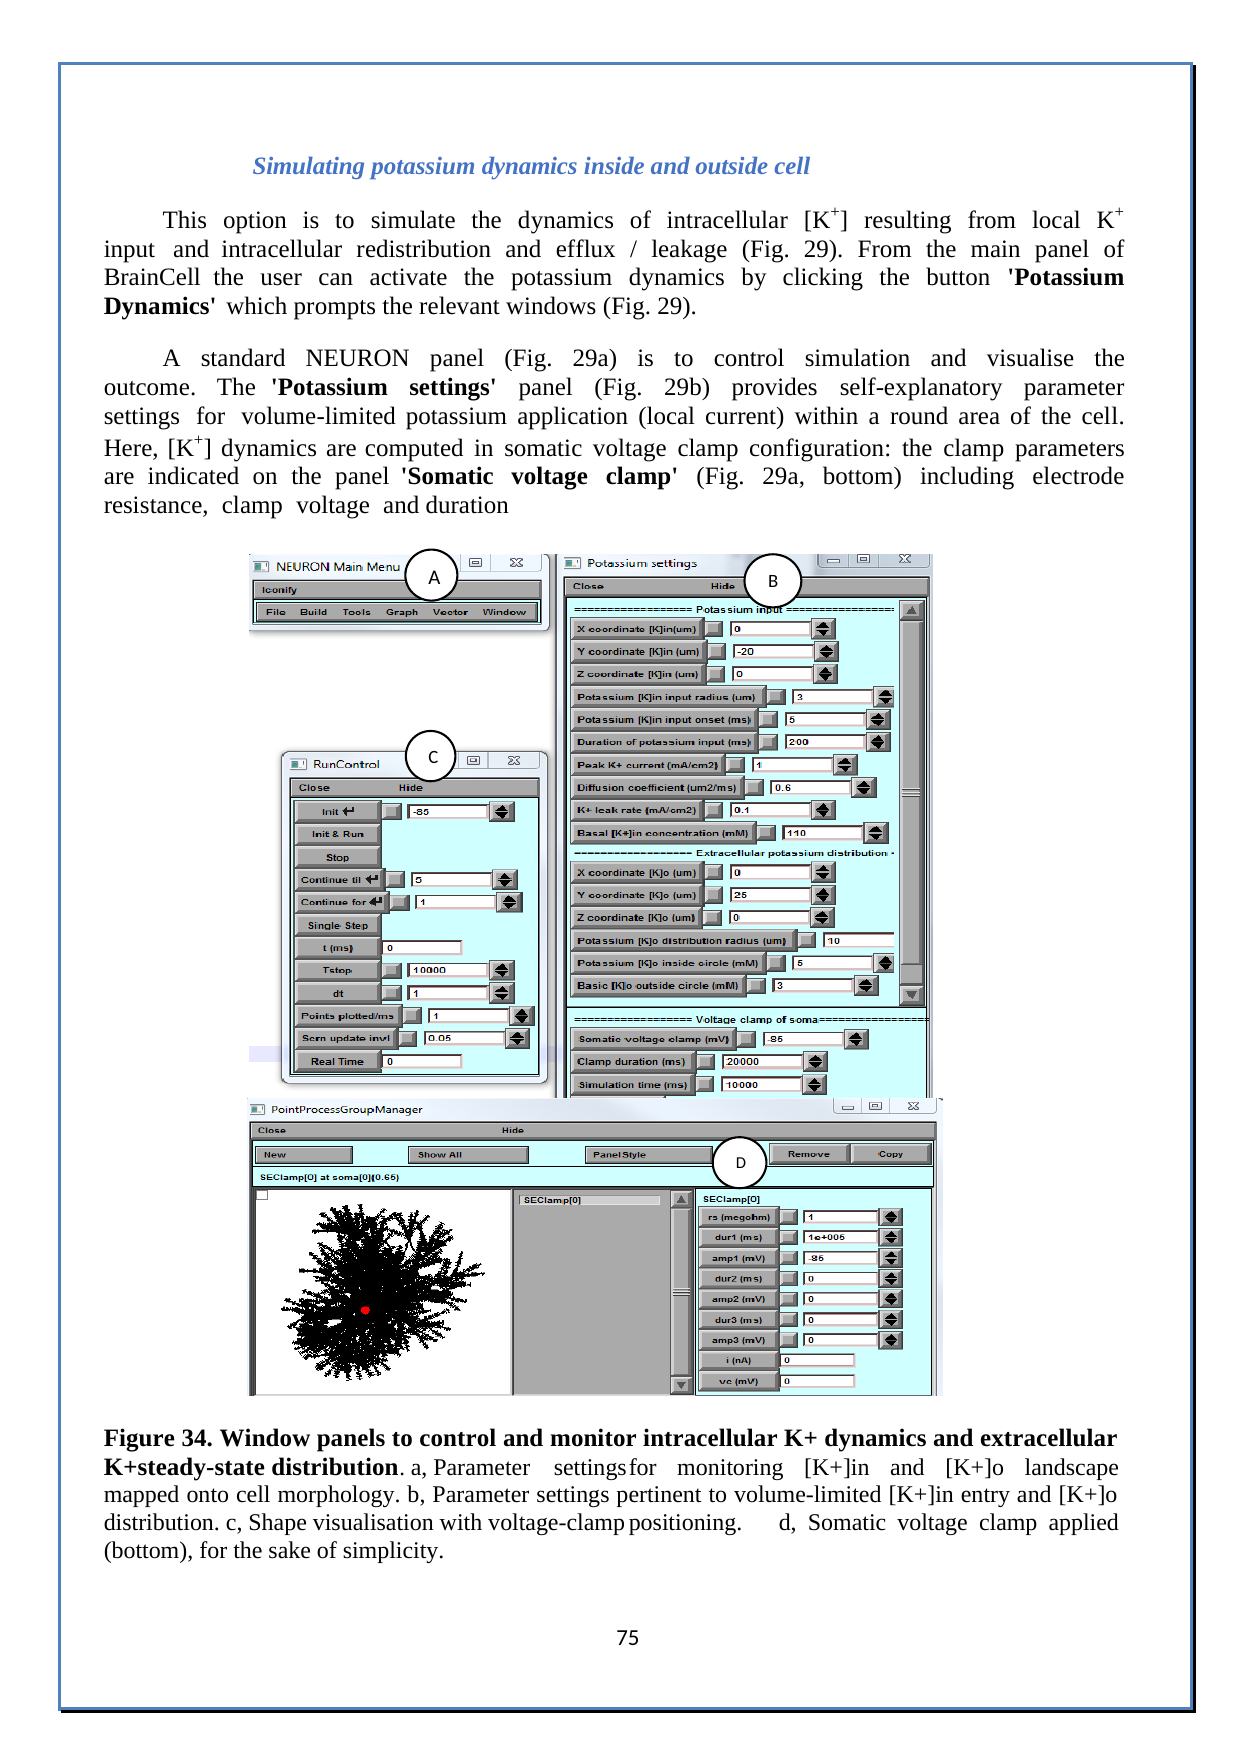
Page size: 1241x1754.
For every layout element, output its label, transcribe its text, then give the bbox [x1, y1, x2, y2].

text Figure 34. Window panels to control and monitor intracellular K+ dynamics and extracellular K+steady-state distribution. a, Parameter settings for monitoring [K+]in and [K+]o landscape mapped onto cell morphology. b, Parameter settings pertinent to volume-limited [K+]in entry and [K+]o distribution. c, Shape visualisation with voltage-clamp positioning. d, Somatic voltage clamp applied (bottom), for the sake of simplicity. [103, 1423, 1119, 1563]
text This option is to simulate the dynamics of intracellular [K+] resulting from local K+ input and intracellular redistribution and efflux / leakage (Fig. 29). From the main panel of BrainCell the user can activate the potassium dynamics by clicking the button 'Potassium Dynamics' which prompts the relevant windows (Fig. 29). [103, 202, 1125, 320]
text A standard NEURON panel (Fig. 29a) is to control simulation and visualise the outcome. The 'Potassium settings' panel (Fig. 29b) provides self-explanatory parameter settings for volume-limited potassium application (local current) within a round area of the cell. Here, [K+] dynamics are computed in somatic voltage clamp configuration: the clamp parameters are indicated on the panel 'Somatic voltage clamp' (Fig. 29a, bottom) including electrode resistance, clamp voltage and duration [103, 343, 1125, 519]
subtitle Simulating potassium dynamics inside and outside cell [178, 151, 1093, 180]
picture [247, 554, 943, 1396]
